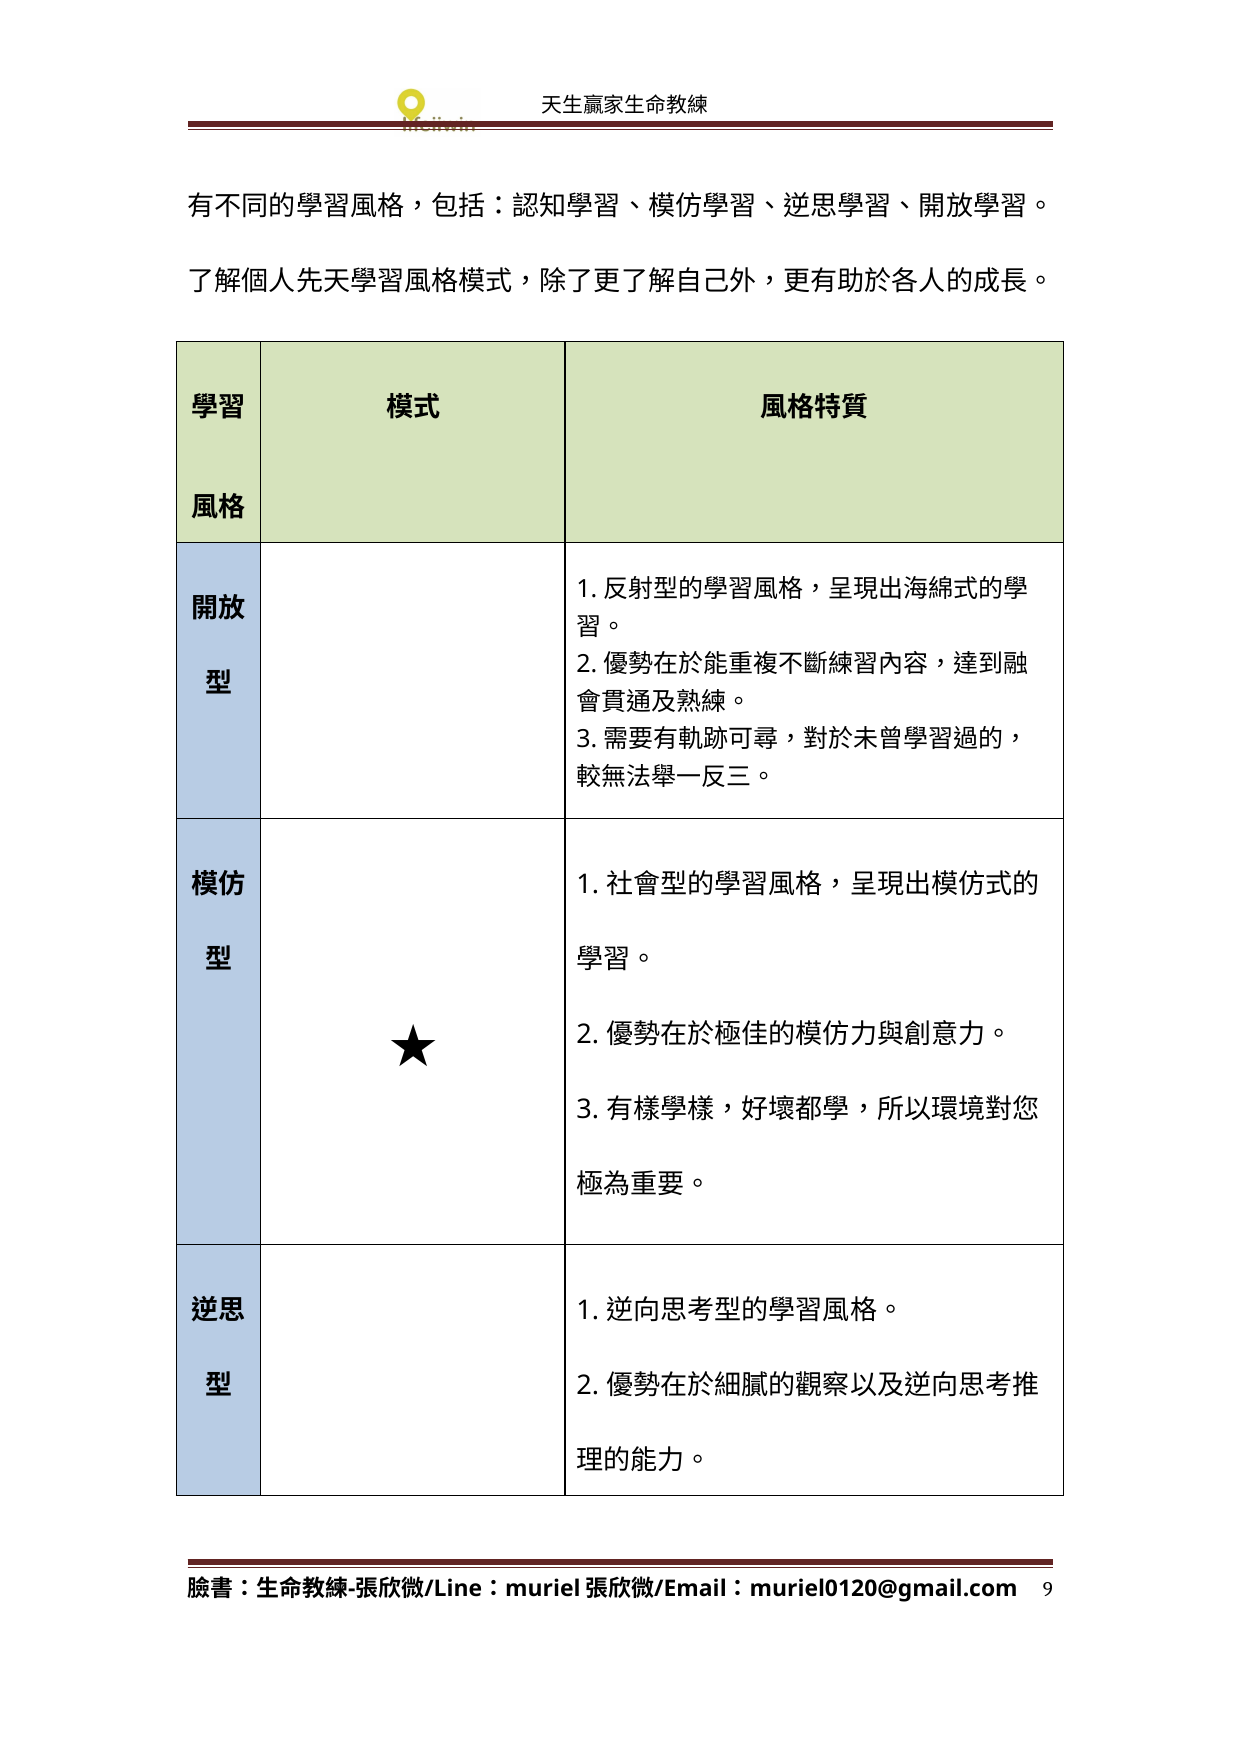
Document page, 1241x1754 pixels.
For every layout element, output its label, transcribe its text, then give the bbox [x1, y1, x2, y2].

picture [393, 88, 482, 121]
picture [393, 130, 482, 137]
table_header 學習 風格 [177, 342, 260, 542]
table_cell 逆思型 [177, 1245, 260, 1495]
table_header 風格特質 [566, 342, 1063, 542]
table_cell 1. 反射型的學習風格，呈現出海綿式的學習。 2. 優勢在於能重複不斷練習內容，達到融會貫通及熟練。 3. 需要有軌跡可尋，對於未曾學習過的，較無法舉一反三。 [566, 543, 1063, 818]
table_cell ★ [261, 819, 564, 1244]
table_cell 模仿型 [177, 819, 260, 1244]
table_cell 開放型 [177, 543, 260, 818]
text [187, 166, 1053, 241]
table_cell [261, 1245, 564, 1495]
table_header 模式 [261, 342, 564, 542]
table_cell [261, 543, 564, 818]
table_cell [566, 1245, 1063, 1495]
table_cell 1. 社會型的學習風格，呈現出模仿式的學習。 2. 優勢在於極佳的模仿力與創意力。 3. 有樣學樣，好壞都學，所以環境對您極為重要。 [566, 819, 1063, 1244]
text 了解個人先天學習風格模式，除了更了解自己外，更有助於各人的成長。 [187, 241, 1053, 316]
